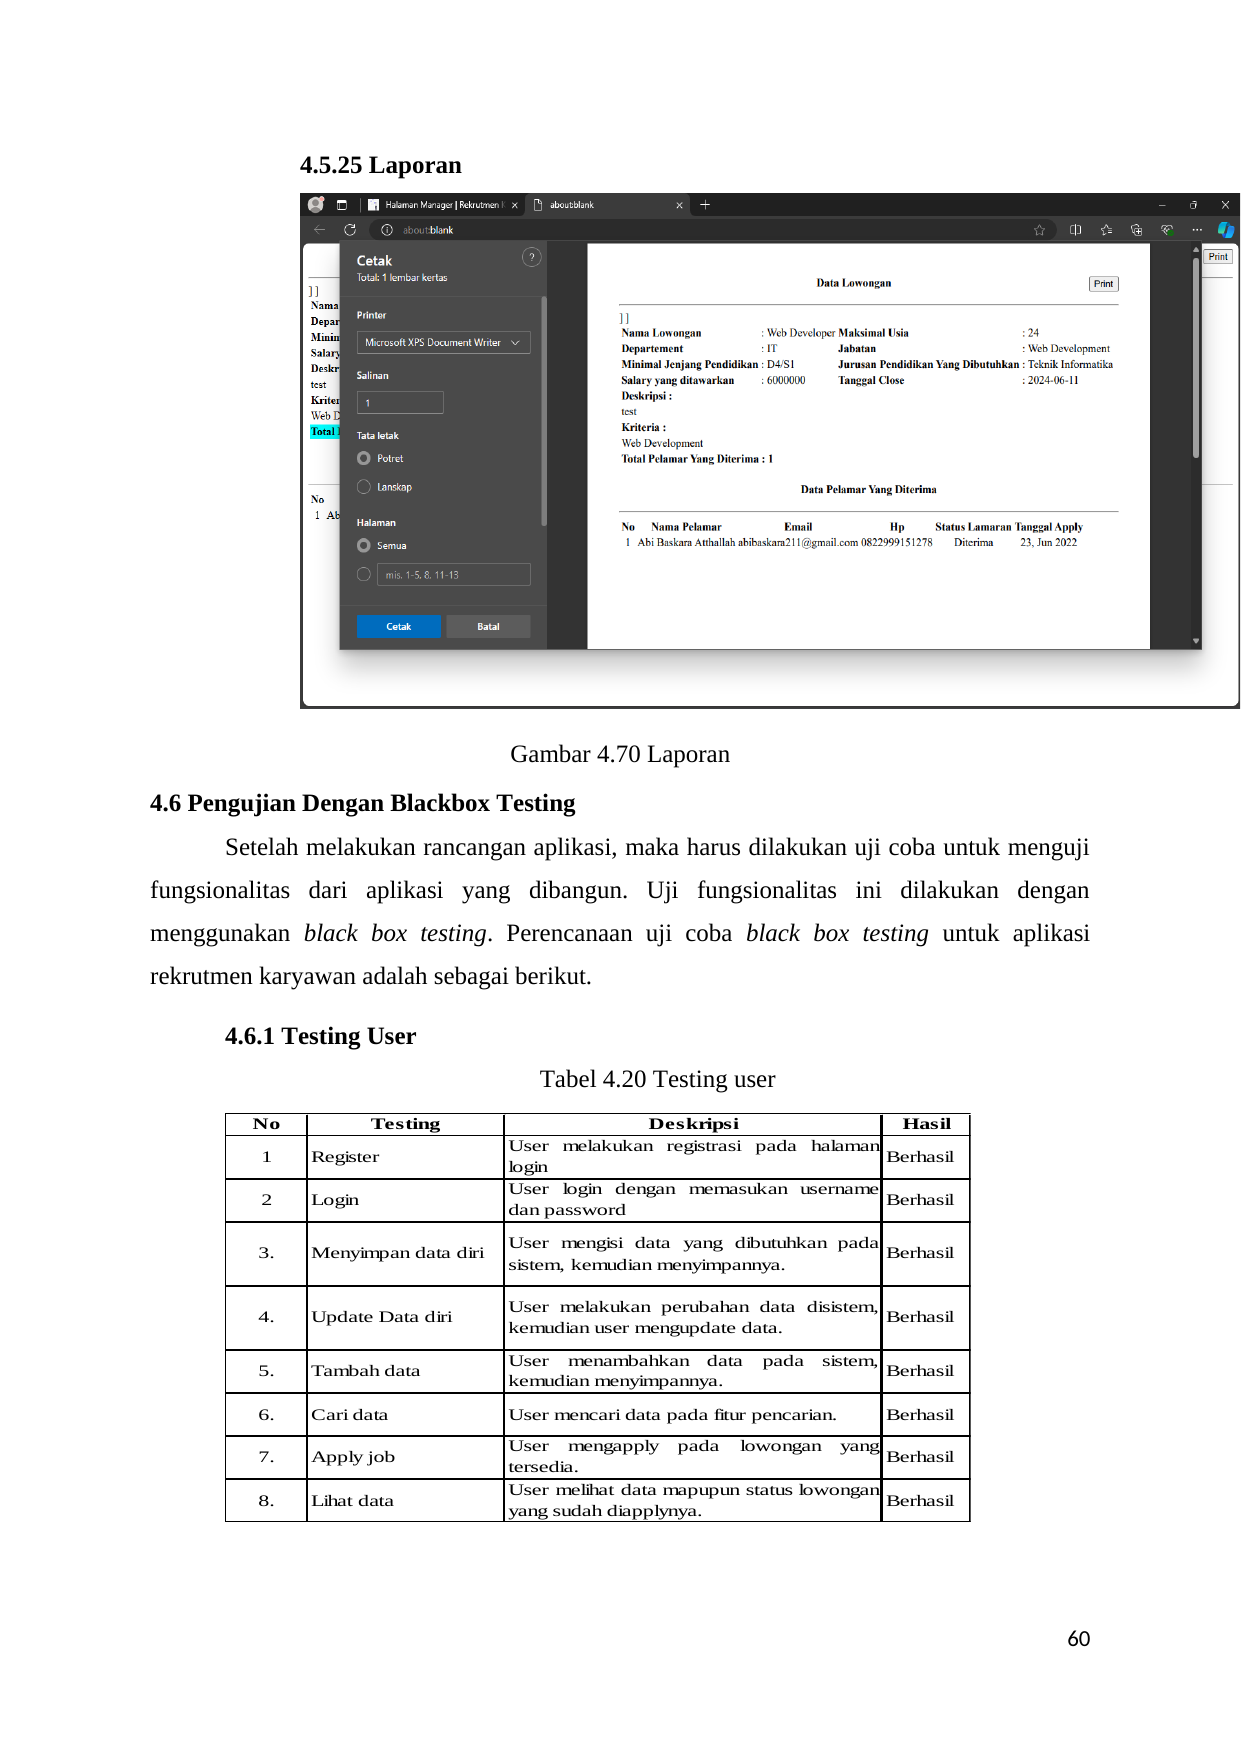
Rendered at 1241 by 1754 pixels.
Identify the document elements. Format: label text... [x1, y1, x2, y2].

text 4.5.25 Laporan [225, 150, 1090, 179]
text Tabel 4.20 Testing user [150, 1064, 1090, 1093]
text Gambar 4.70 Laporan [150, 739, 1090, 768]
picture [300, 193, 1241, 709]
text 4.6.1 Testing User [150, 1021, 1090, 1049]
subtitle 4.6 Pengujian Dengan Blackbox Testing [150, 788, 1090, 817]
text Setelah melakukan rancangan aplikasi, maka harus dilakukan uji coba untuk menguji fungsionalitas dari aplikasi yang dibangun. Uji fungsionalitas ini dilakukan dengan menggunakan black box testing. Perencanaan uji coba black box testing untuk aplikasi rekrutmen karyawan adalah sebagai berikut. [150, 832, 1090, 990]
